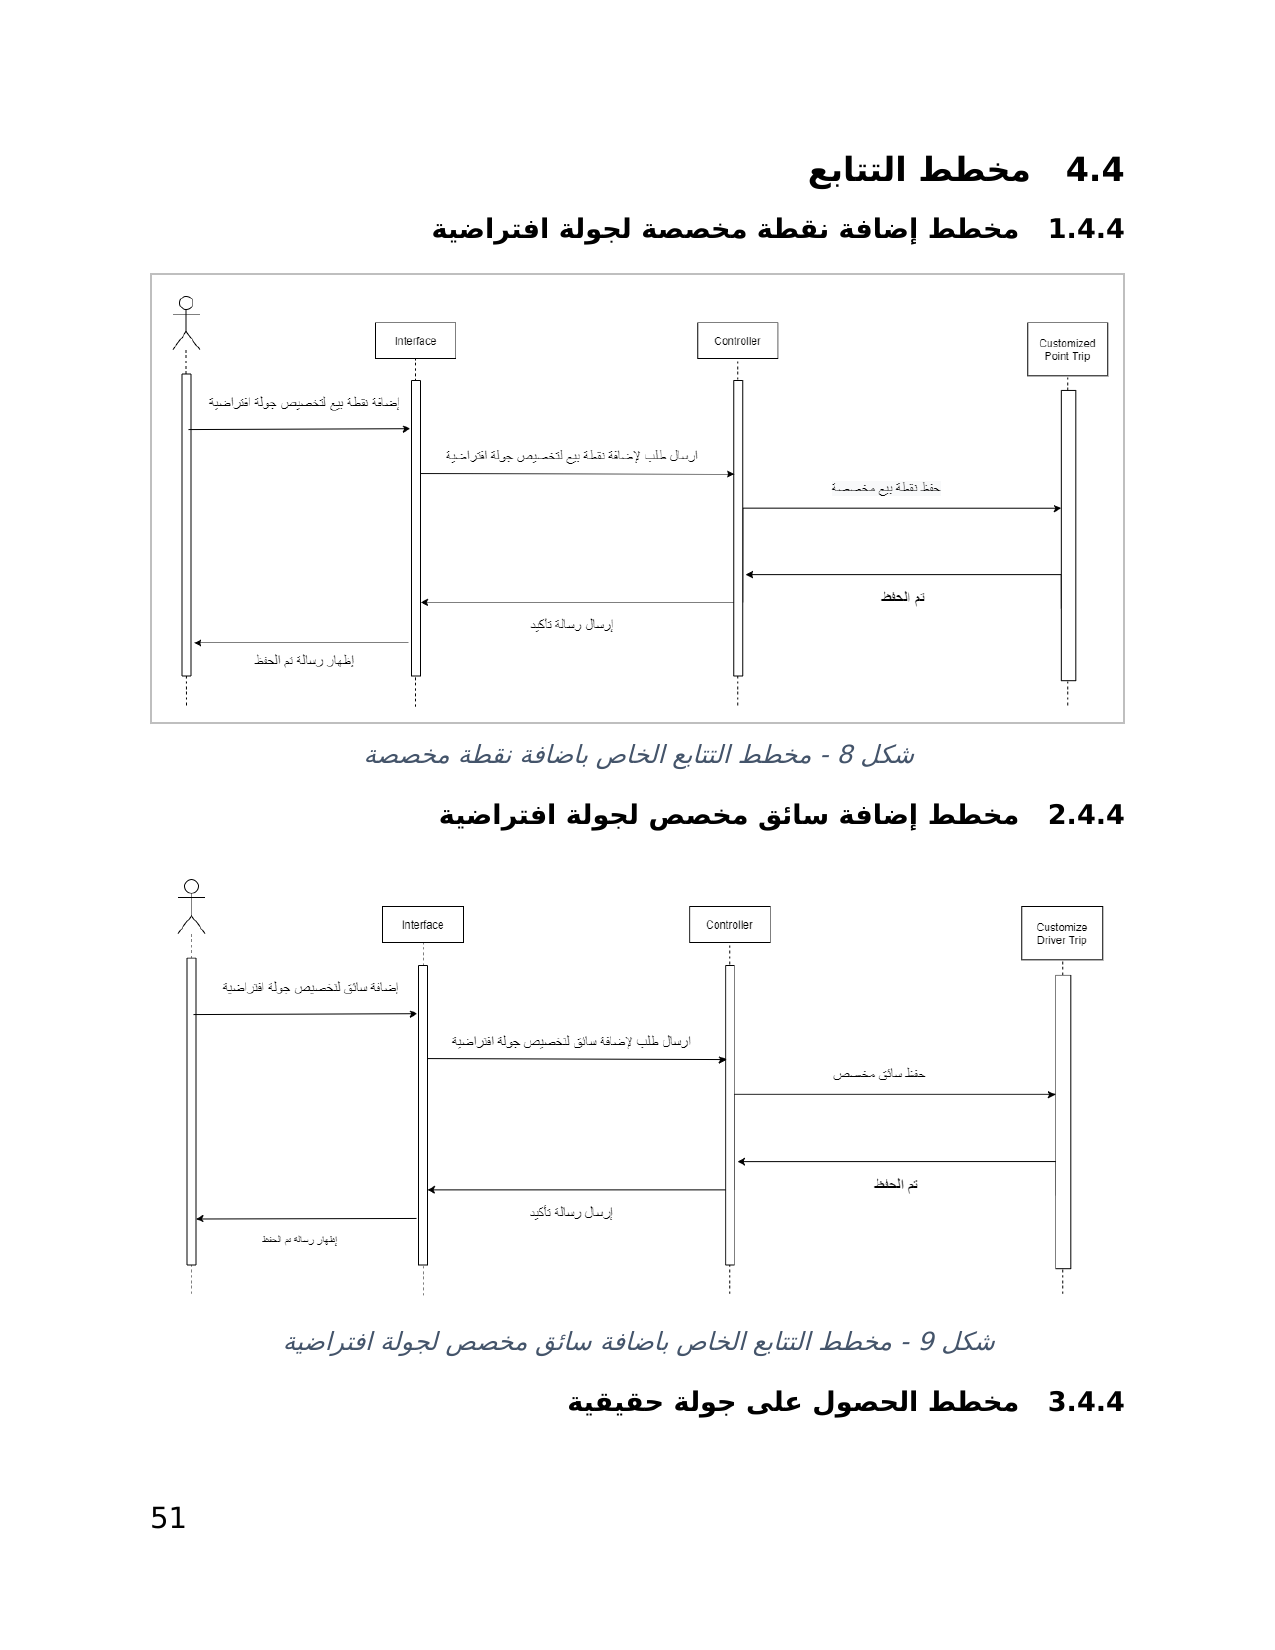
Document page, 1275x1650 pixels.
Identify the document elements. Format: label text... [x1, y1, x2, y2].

picture [152, 275, 1123, 722]
title 3.4.4 مخطط الحصول على جولة حقيقية [150, 1386, 1125, 1417]
title 4.4 مخطط التتابع [150, 150, 1125, 189]
title 1.4.4 مخطط إضافة نقطة مخصصة لجولة افتراضية [150, 214, 1125, 245]
title 2.4.4 مخطط إضافة سائق مخصص لجولة افتراضية [150, 799, 1125, 831]
picture [156, 858, 1118, 1312]
